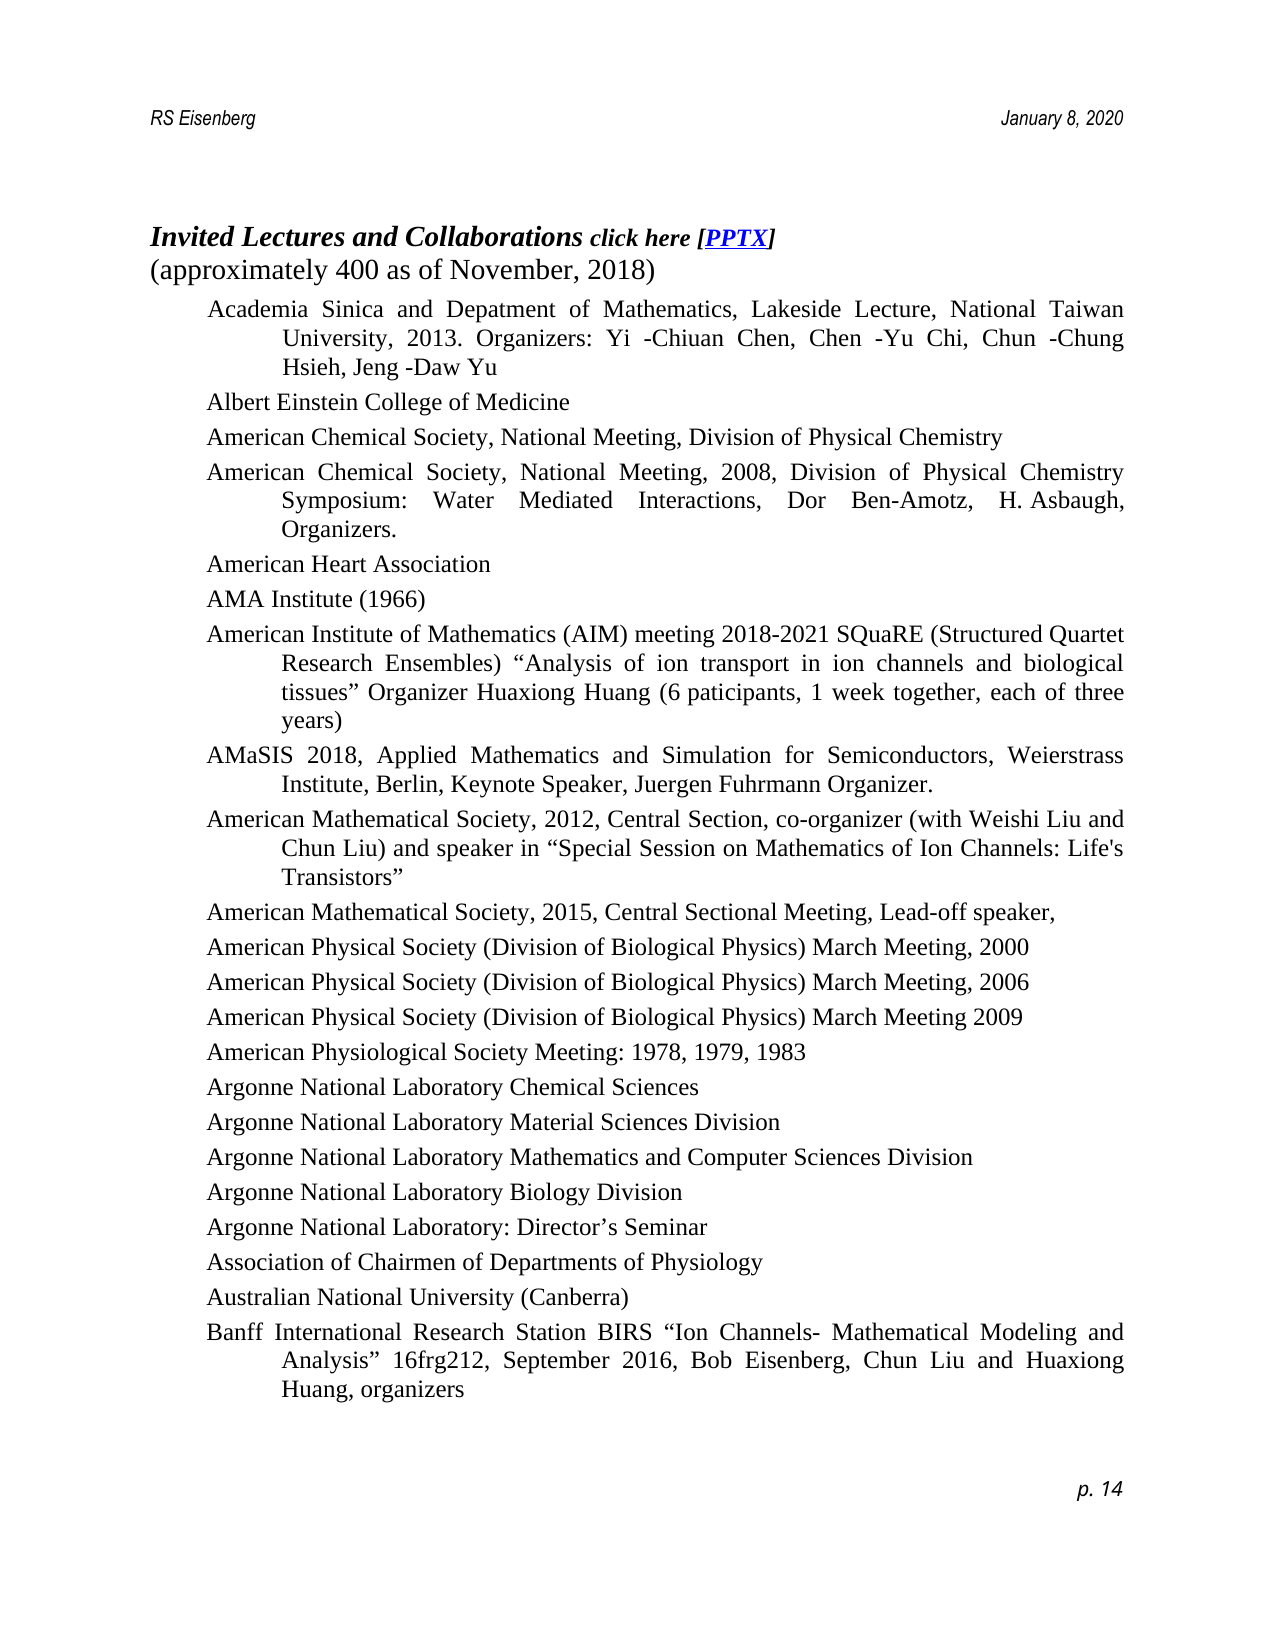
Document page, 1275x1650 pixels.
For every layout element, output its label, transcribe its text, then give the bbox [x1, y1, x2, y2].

text American Chemical Society, National Meeting, 2008, Division of Physical Chemistry Symposium: Water Mediated Interactions, Dor Ben-Amotz, H. Asbaugh, Organizers. [206, 457, 1125, 543]
text American Chemical Society, National Meeting, Division of Physical Chemistry [206, 422, 1125, 450]
text American Physical Society (Division of Biological Physics) March Meeting, 2006 [206, 967, 1125, 995]
text American Physical Society (Division of Biological Physics) March Meeting 2009 [206, 1002, 1125, 1030]
text Association of Chairmen of Departments of Physiology [206, 1247, 1125, 1275]
text American Physiological Society Meeting: 1978, 1979, 1983 [206, 1037, 1125, 1065]
text Australian National University (Canberra) [206, 1282, 1125, 1310]
text Invited Lectures and Collaborations click here [PPTX] (approximately 400 as of November, 2018) [150, 219, 1125, 286]
text Argonne National Laboratory Chemical Sciences [206, 1072, 1125, 1100]
text Argonne National Laboratory Biology Division [206, 1177, 1125, 1205]
text Albert Einstein College of Medicine [206, 387, 1125, 415]
text American Mathematical Society, 2012, Central Section, co-organizer (with Weishi Liu and Chun Liu) and speaker in “Special Session on Mathematics of Ion Channels: Life's Transistors” [206, 804, 1125, 890]
text Argonne National Laboratory Material Sciences Division [206, 1107, 1125, 1135]
text American Institute of Mathematics (AIM) meeting 2018-2021 SQuaRE (Structured Quartet Research Ensembles) “Analysis of ion transport in ion channels and biological tissues” Organizer Huaxiong Huang (6 paticipants, 1 week together, each of three years) [206, 619, 1125, 734]
text American Mathematical Society, 2015, Central Sectional Meeting, Lead-off speaker, [206, 897, 1125, 925]
text American Physical Society (Division of Biological Physics) March Meeting, 2000 [206, 932, 1125, 960]
text American Heart Association [206, 549, 1125, 578]
text AMaSIS 2018, Applied Mathematics and Simulation for Semiconductors, Weierstrass Institute, Berlin, Keynote Speaker, Juergen Fuhrmann Organizer. [206, 740, 1125, 798]
text Argonne National Laboratory Mathematics and Computer Sciences Division [206, 1142, 1125, 1170]
text AMA Institute (1966) [206, 584, 1125, 613]
text Academia Sinica and Depatment of Mathematics, Lakeside Lecture, National Taiwan University, 2013. Organizers: Yi -Chiuan Chen, Chen -Yu Chi, Chun -Chung Hsieh, Jeng -Daw Yu [207, 294, 1125, 380]
text Argonne National Laboratory: Director’s Seminar [206, 1212, 1125, 1240]
text Banff International Research Station BIRS “Ion Channels- Mathematical Modeling and Analysis” 16frg212, September 2016, Bob Eisenberg, Chun Liu and Huaxiong Huang, organizers [206, 1317, 1125, 1403]
